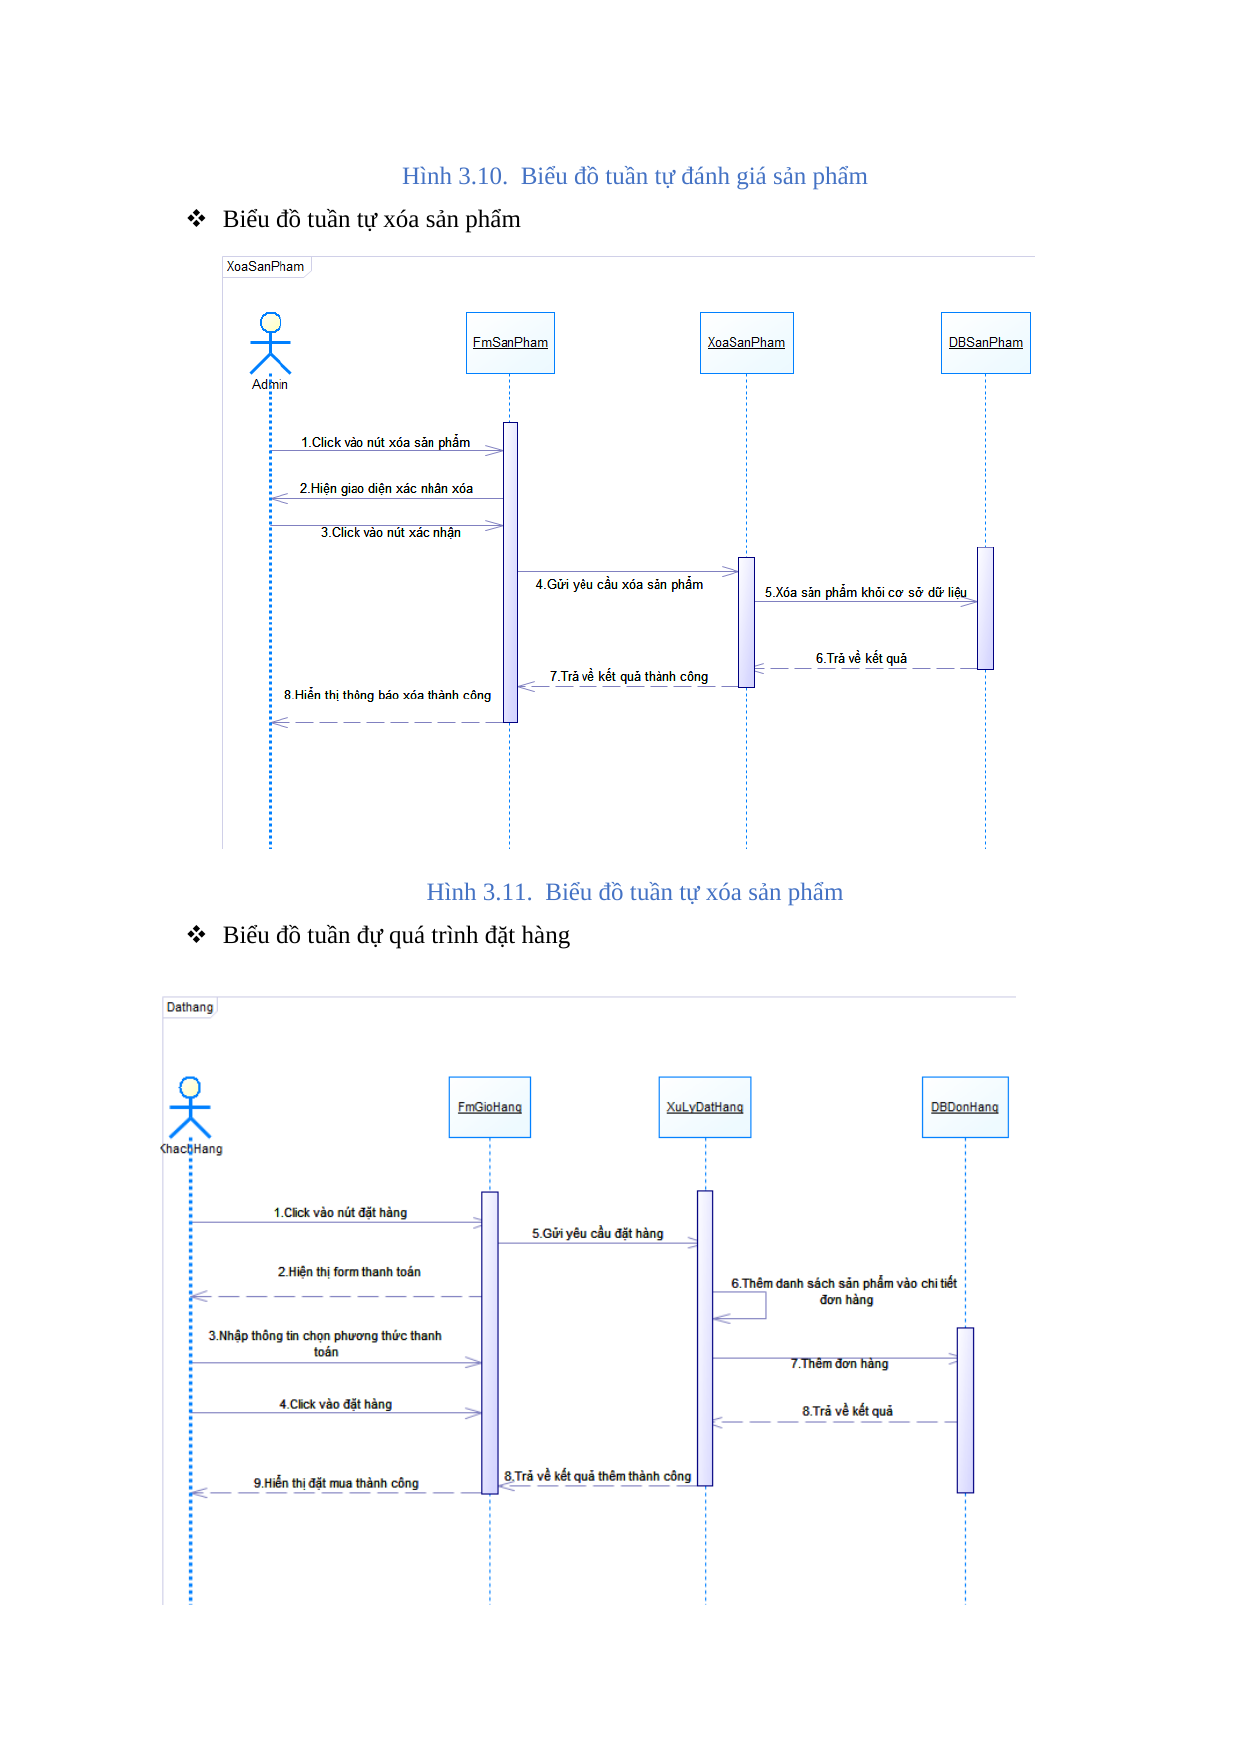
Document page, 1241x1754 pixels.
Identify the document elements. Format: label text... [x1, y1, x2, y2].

list Biểu đồ tuần tự xóa sản phẩm [185, 204, 1122, 233]
picture [160, 986, 1016, 1605]
picture [205, 246, 1035, 849]
text Hình 3.10. Biểu đồ tuần tự đánh giá sản phẩm [148, 161, 1122, 190]
list Biểu đồ tuần đự quá trình đặt hàng [185, 920, 1122, 949]
